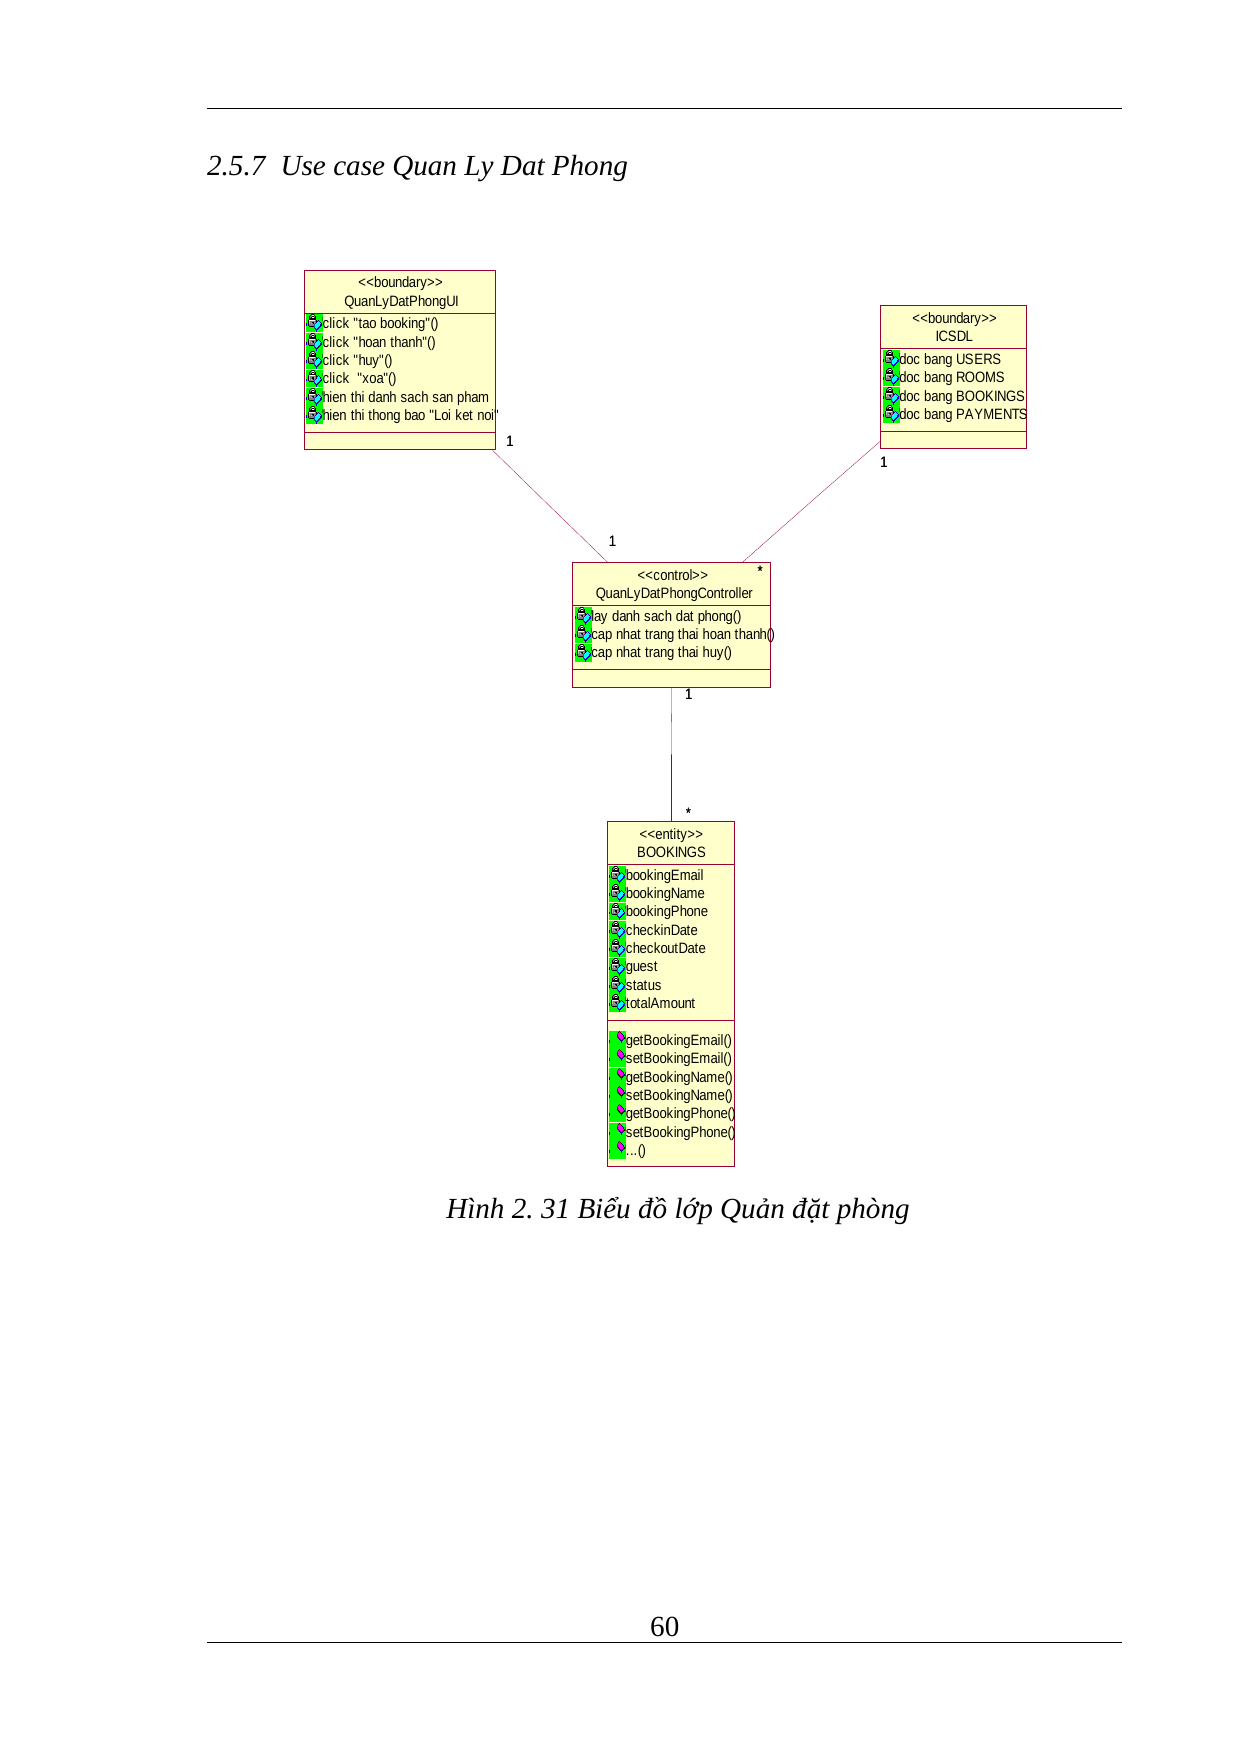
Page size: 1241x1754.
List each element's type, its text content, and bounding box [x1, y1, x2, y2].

subtitle Use case Quan Ly Dat Phong [207, 148, 1122, 181]
text Hình 2. 31 Biểu đồ lớp Quản đặt phòng [236, 1191, 1122, 1225]
